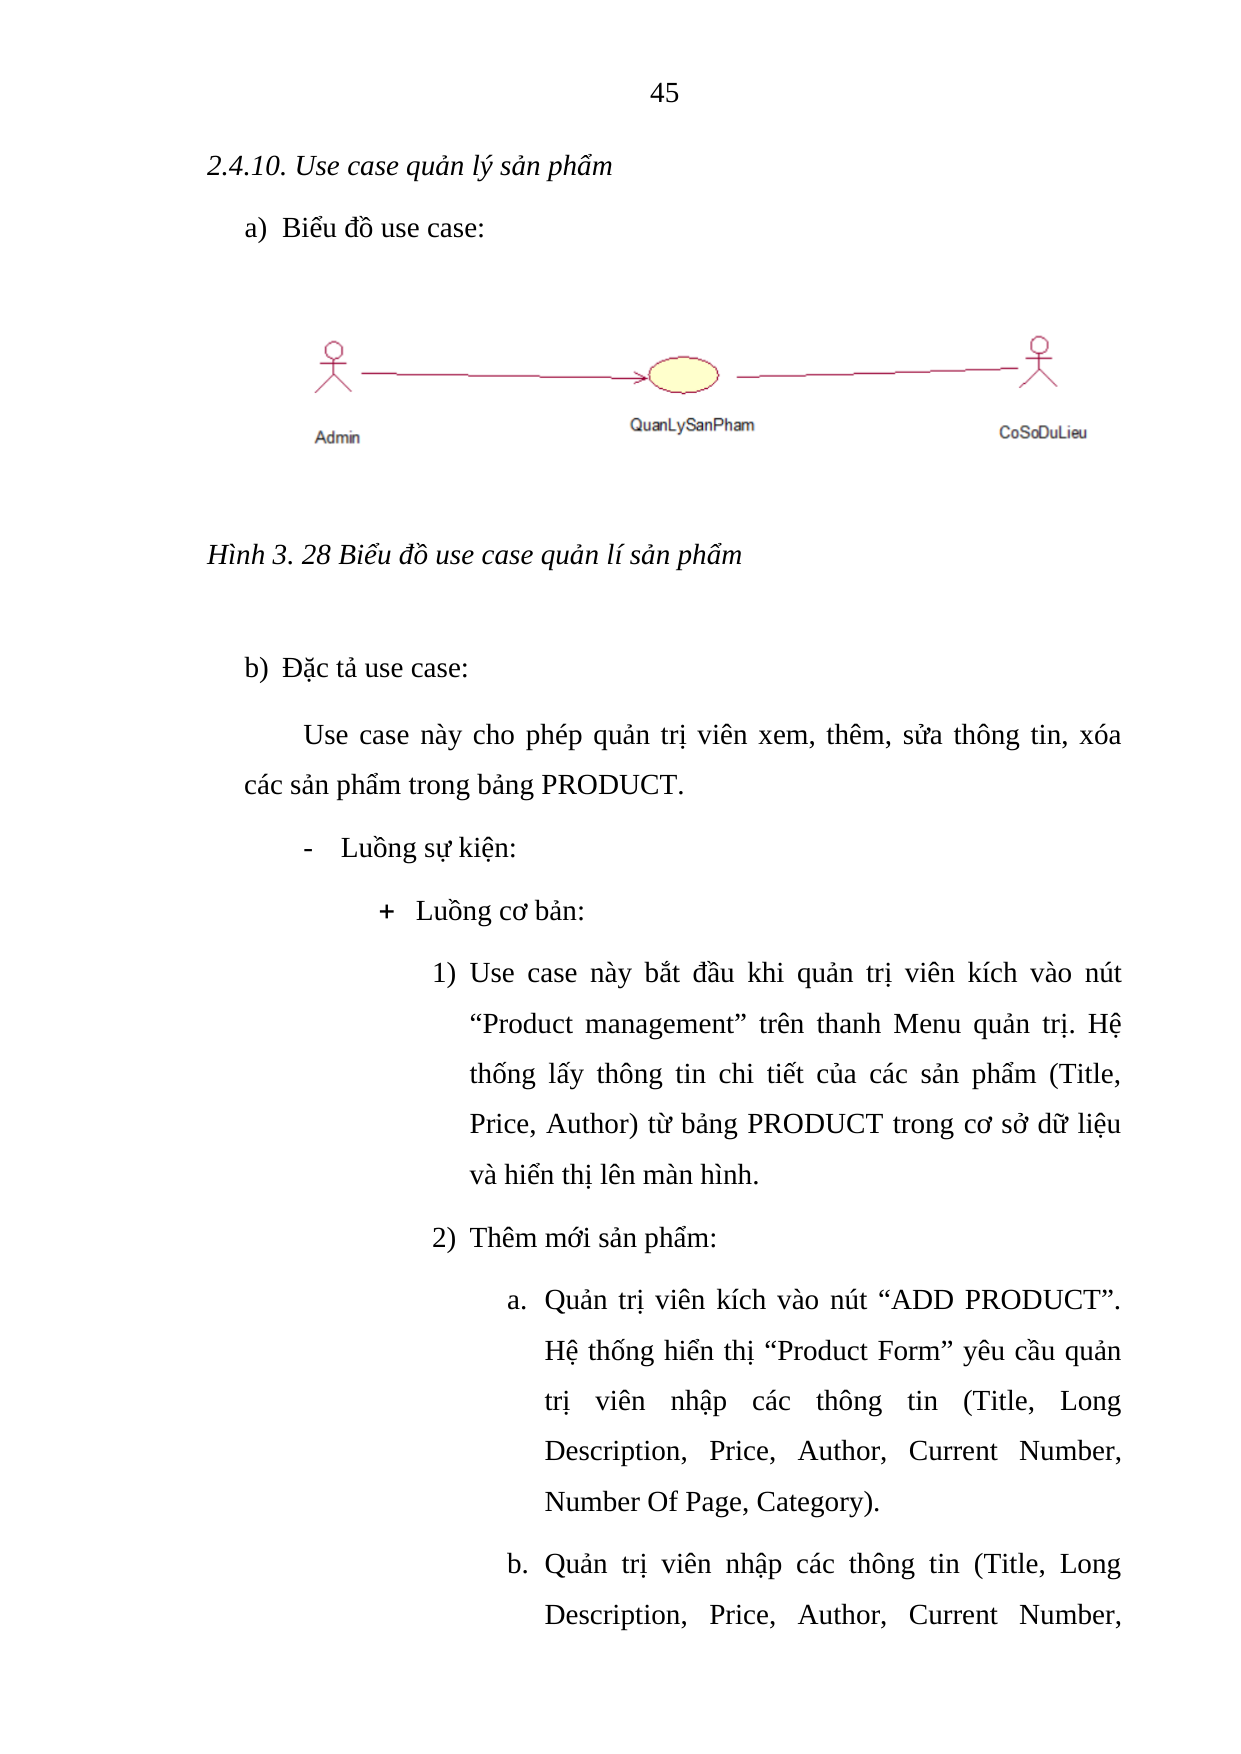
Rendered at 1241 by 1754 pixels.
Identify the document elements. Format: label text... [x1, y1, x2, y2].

text Use case này cho phép quản trị viên xem, thêm, sửa thông tin, xóa các sản phẩm trong bảng PRODUCT. [244, 717, 1122, 801]
list Đặc tả use case: [244, 650, 1122, 683]
list Biểu đồ use case: [244, 211, 1122, 244]
text Thêm mới sản phẩm: [432, 1220, 1122, 1253]
list Luồng sự kiện: [303, 830, 1122, 863]
picture [244, 277, 1160, 504]
subtitle Use case quản lý sản phẩm [207, 148, 1122, 181]
text Hình 3. 28 Biểu đồ use case quản lí sản phẩm [207, 537, 1122, 570]
list Use case này bắt đầu khi quản trị viên kích vào nút “Product management” trên thanh Menu quản trị. Hệ thống lấy thông tin chi tiết của các sản phẩm (Title, Price, Author) từ bảng PRODUCT trong cơ sở dữ liệu và hiển thị lên màn hình. [432, 956, 1122, 1190]
list Luồng cơ bản: [378, 893, 1122, 926]
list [507, 1547, 1122, 1630]
list Quản trị viên kích vào nút “ADD PRODUCT”. Hệ thống hiển thị “Product Form” yêu cầu quản trị viên nhập các thông tin (Title, Long Description, Price, Author, Current Number, Number Of Page, Category). [507, 1282, 1122, 1517]
